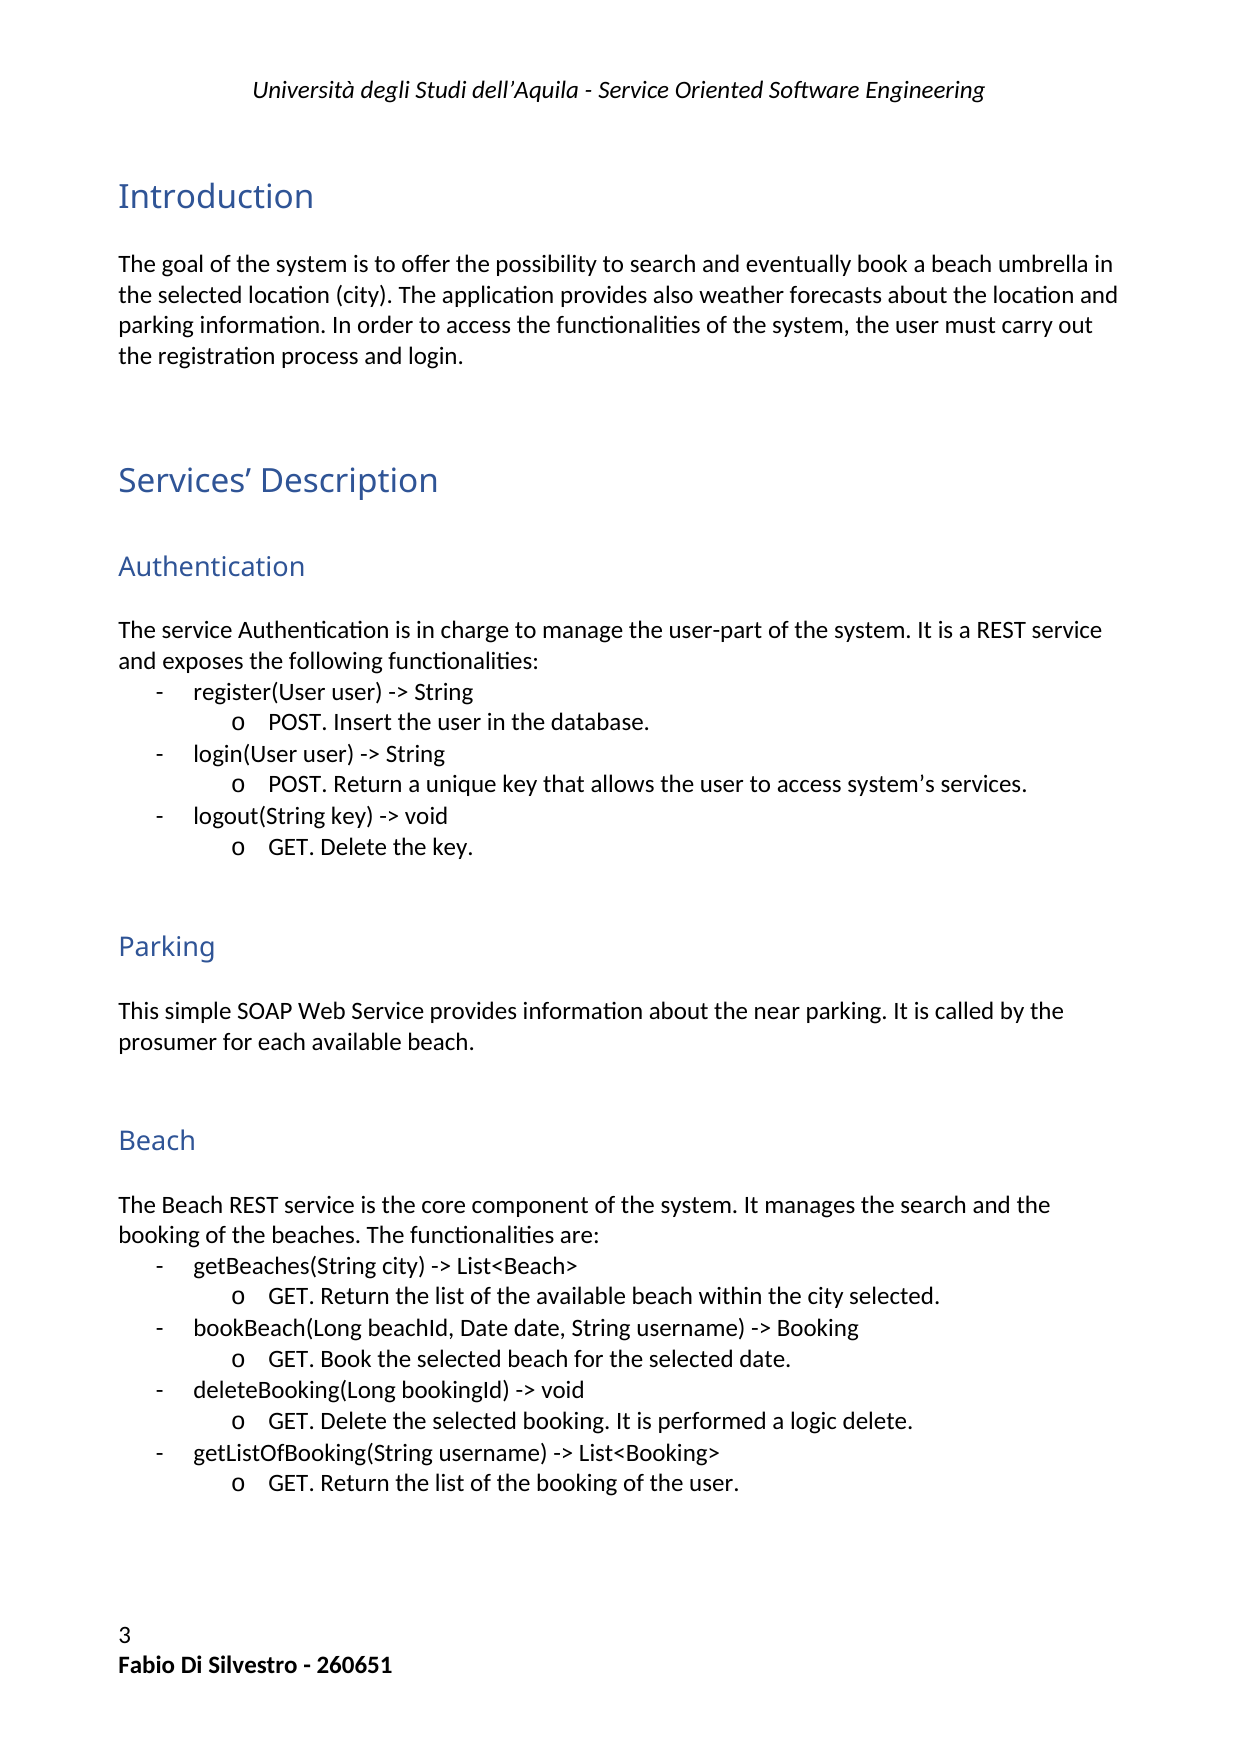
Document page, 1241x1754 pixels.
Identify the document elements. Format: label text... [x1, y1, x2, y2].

subtitle Beach [118, 1121, 1122, 1158]
list getListOfBooking(String username) -> List<Booking> [156, 1437, 1122, 1467]
subtitle Authentication [118, 547, 1122, 584]
text The Beach REST service is the core component of the system. It manages the search and the booking of the beaches. The functionalities are: [118, 1189, 1122, 1250]
list GET. Delete the selected booking. It is performed a logic delete. [231, 1405, 1122, 1437]
list register(User user) -> String [156, 676, 1122, 706]
text The goal of the system is to offer the possibility to search and eventually book a beach umbrella in the selected location (city). The application provides also weather forecasts about the location and parking information. In order to access the functionalities of the system, the user must carry out the registration process and login. [118, 248, 1122, 371]
text The service Authentication is in charge to manage the user-part of the system. It is a REST service and exposes the following functionalities: [118, 615, 1122, 676]
text This simple SOAP Web Service provides information about the near parking. It is called by the prosumer for each available beach. [118, 995, 1122, 1056]
list GET. Book the selected beach for the selected date. [231, 1343, 1122, 1374]
list getBeaches(String city) -> List<Beach> [156, 1250, 1122, 1280]
list POST. Insert the user in the database. [231, 706, 1122, 738]
subtitle Services’ Description [118, 457, 1122, 502]
list logout(String key) -> void [156, 800, 1122, 831]
subtitle Introduction [118, 173, 1122, 218]
list bookBeach(Long beachId, Date date, String username) -> Booking [156, 1312, 1122, 1343]
list GET. Return the list of the booking of the user. [231, 1467, 1122, 1499]
list GET. Delete the key. [231, 831, 1122, 863]
subtitle Parking [118, 928, 1122, 965]
list login(User user) -> String [156, 738, 1122, 768]
list deleteBooking(Long bookingId) -> void [156, 1374, 1122, 1405]
list POST. Return a unique key that allows the user to access system’s services. [231, 768, 1122, 800]
list GET. Return the list of the available beach within the city selected. [231, 1280, 1122, 1312]
